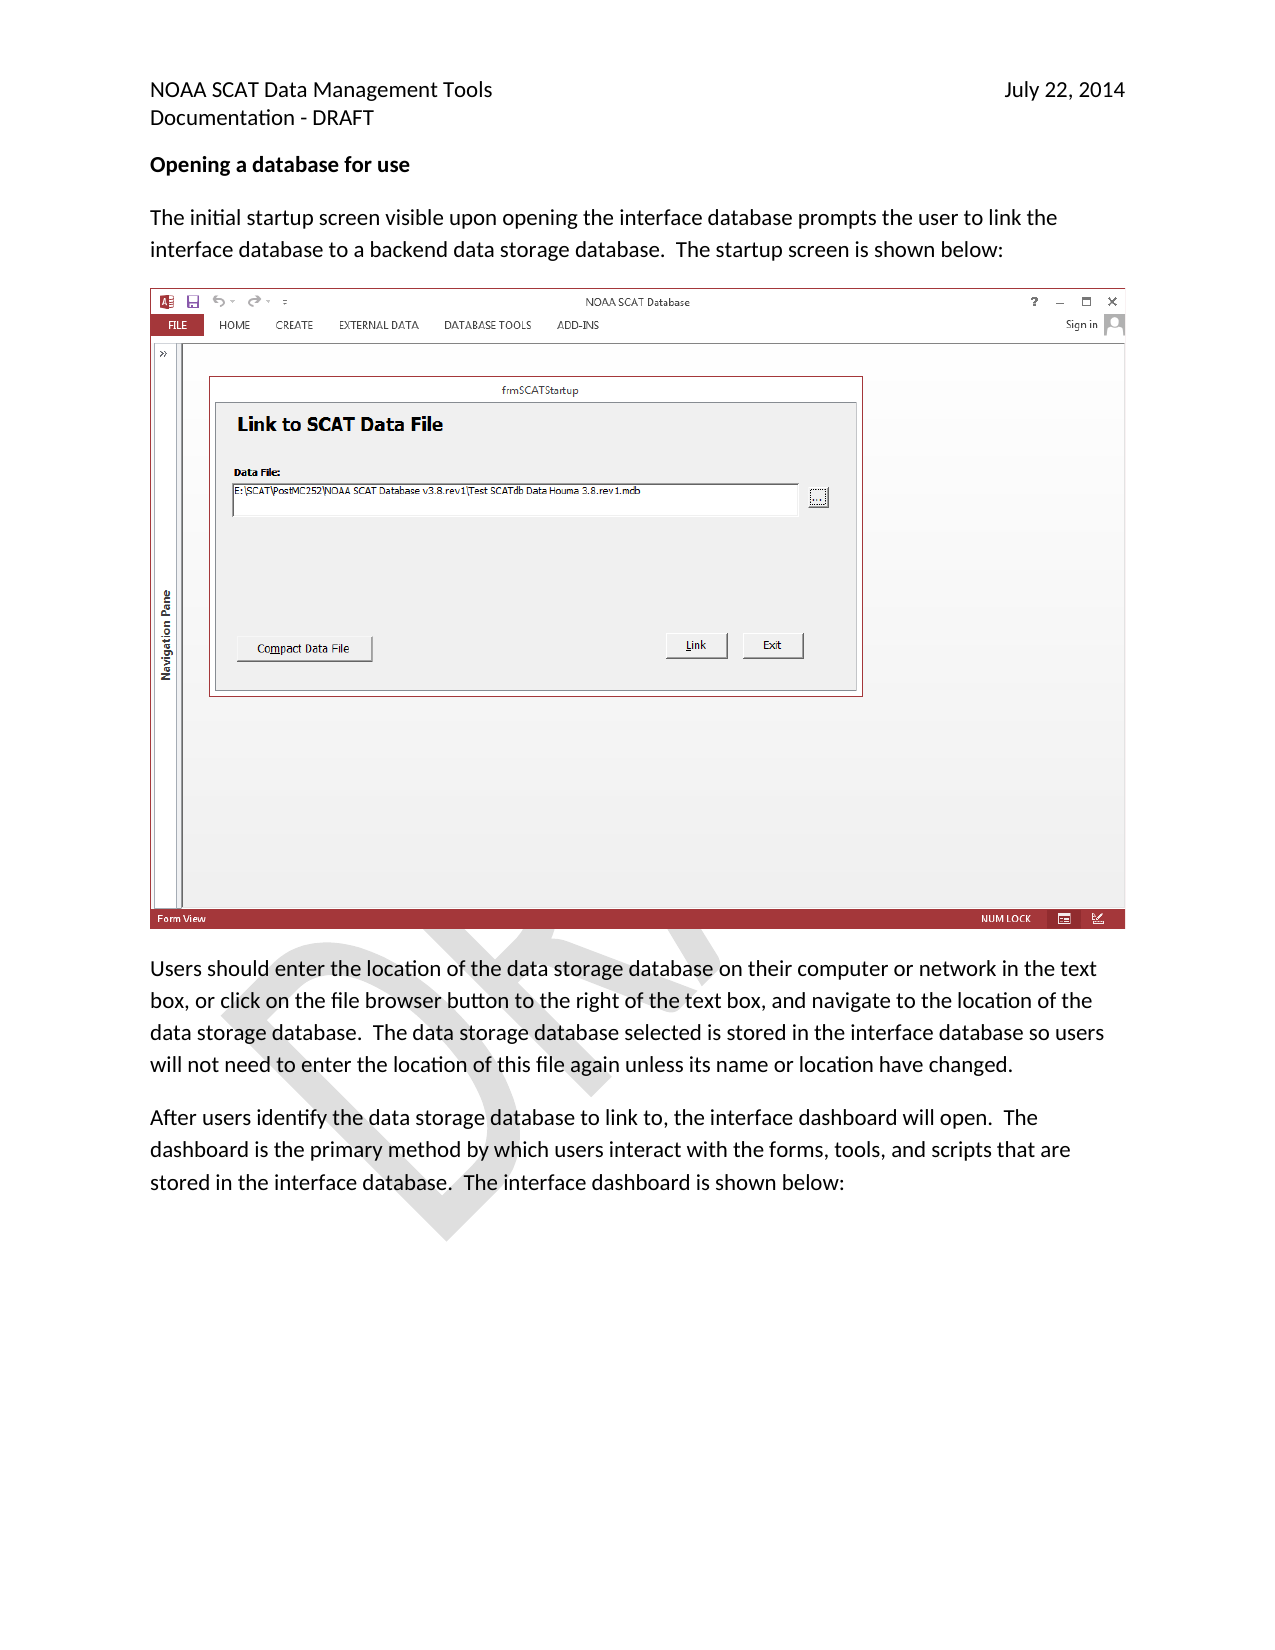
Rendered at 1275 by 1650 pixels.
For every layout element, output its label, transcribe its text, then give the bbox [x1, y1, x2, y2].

text After users identify the data storage database to link to, the interface dashboard will open. The dashboard is the primary method by which users interact with the forms, tools, and scripts that are stored in the interface database. The interface dashboard is shown below: [150, 1103, 1125, 1196]
text Opening a database for use [150, 150, 1125, 178]
picture [150, 288, 1125, 929]
text The initial startup screen visible upon opening the interface database prompts the user to link the interface database to a backend data storage database. The startup screen is shown below: [150, 203, 1125, 263]
text Users should enter the location of the data storage database on their computer or network in the text box, or click on the file browser button to the right of the text box, and navigate to the location of the data storage database. The data storage database selected is stored in the interface database so users will not need to enter the location of this file again unless its name or location have changed. [150, 954, 1125, 1078]
